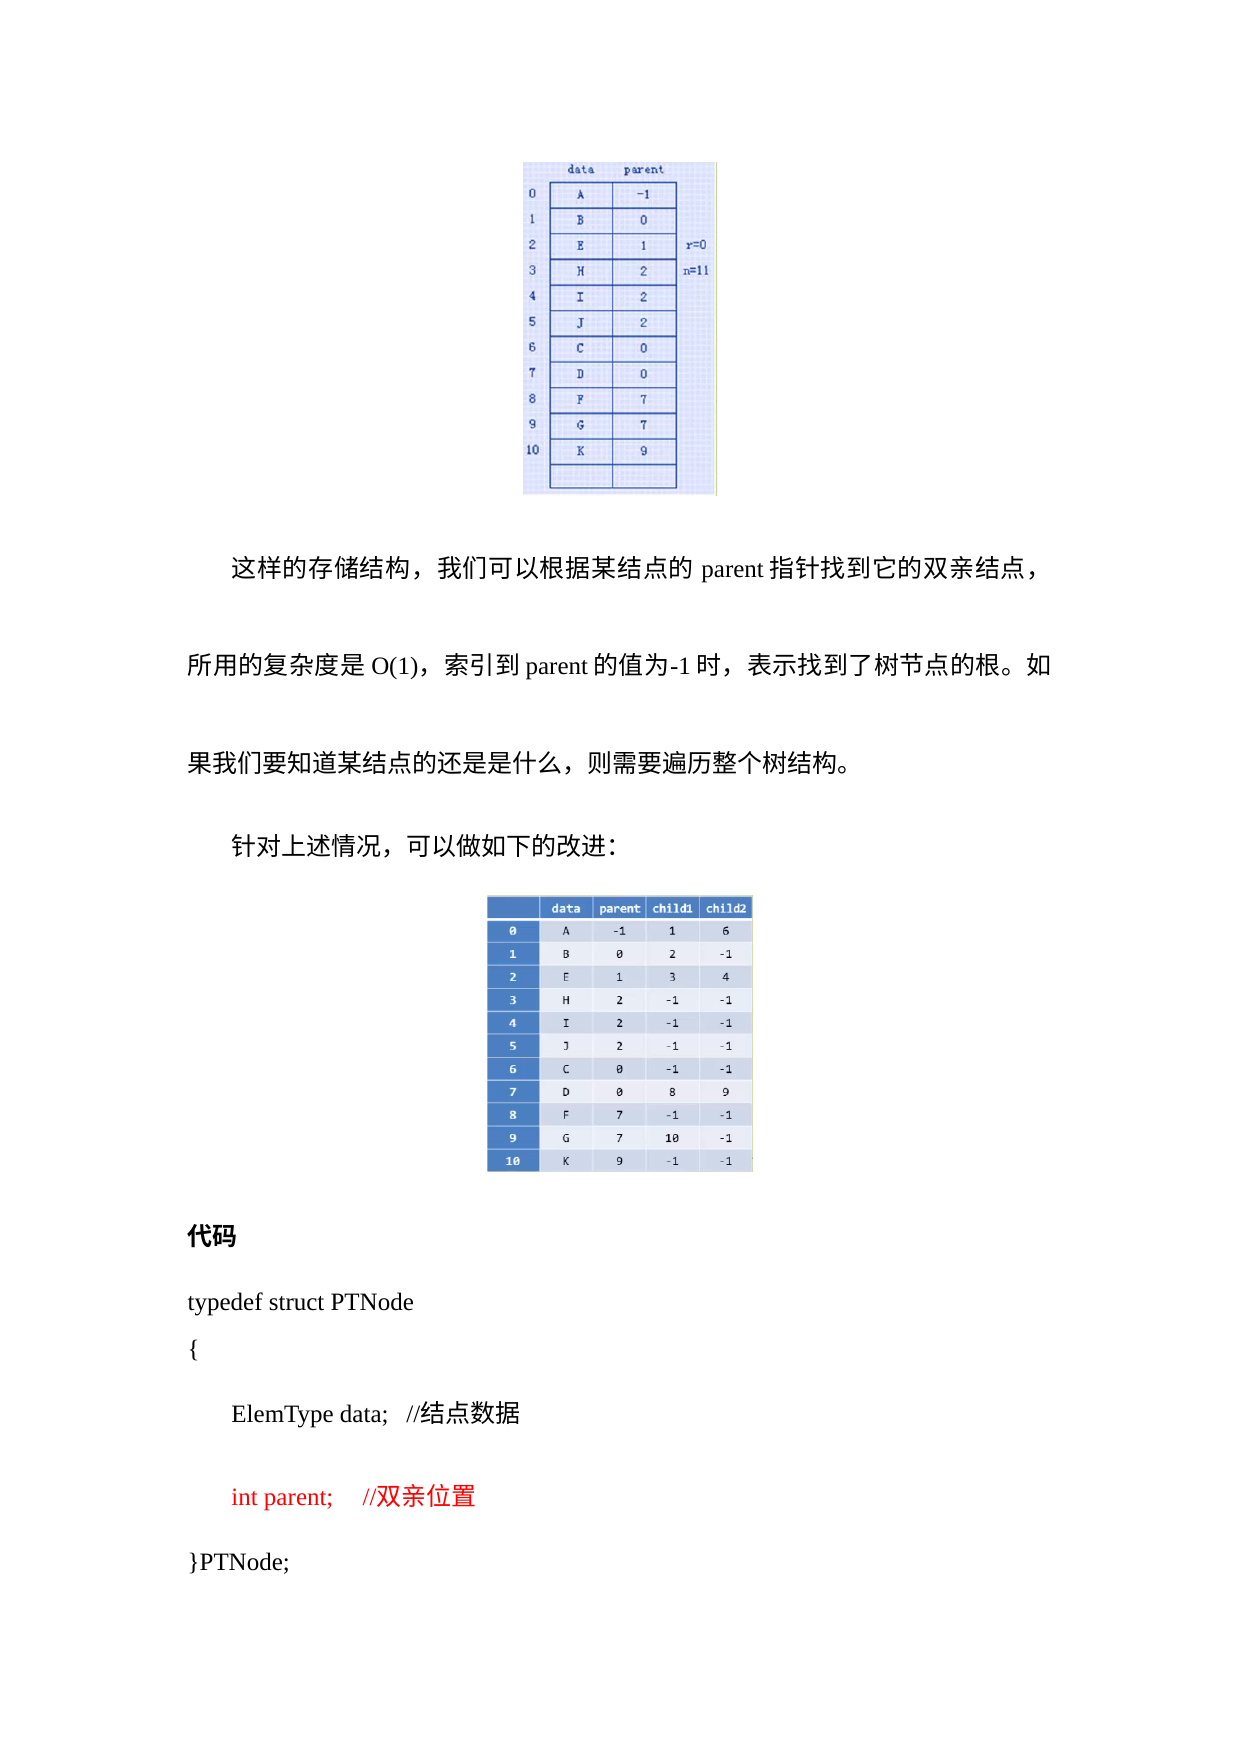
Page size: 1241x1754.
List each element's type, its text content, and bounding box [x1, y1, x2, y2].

text }PTNode; [187, 1545, 1053, 1578]
text ElemType data; //结点数据 [187, 1379, 1053, 1444]
picture [487, 895, 753, 1172]
picture [523, 162, 718, 496]
text int parent; //双亲位置 [187, 1462, 1053, 1527]
text { [187, 1332, 1053, 1364]
text typedef struct PTNode [187, 1285, 1053, 1318]
subtitle 代码 [187, 1202, 1053, 1267]
text 针对上述情况，可以做如下的改进： [187, 812, 1053, 877]
text 这样的存储结构，我们可以根据某结点的parent指针找到它的双亲结点，所用的复杂度是O(1)，索引到parent的值为-1时，表示找到了树节点的根。如果我们要知道某结点的还是是什么，则需要遍历整个树结构。 [187, 534, 1053, 794]
